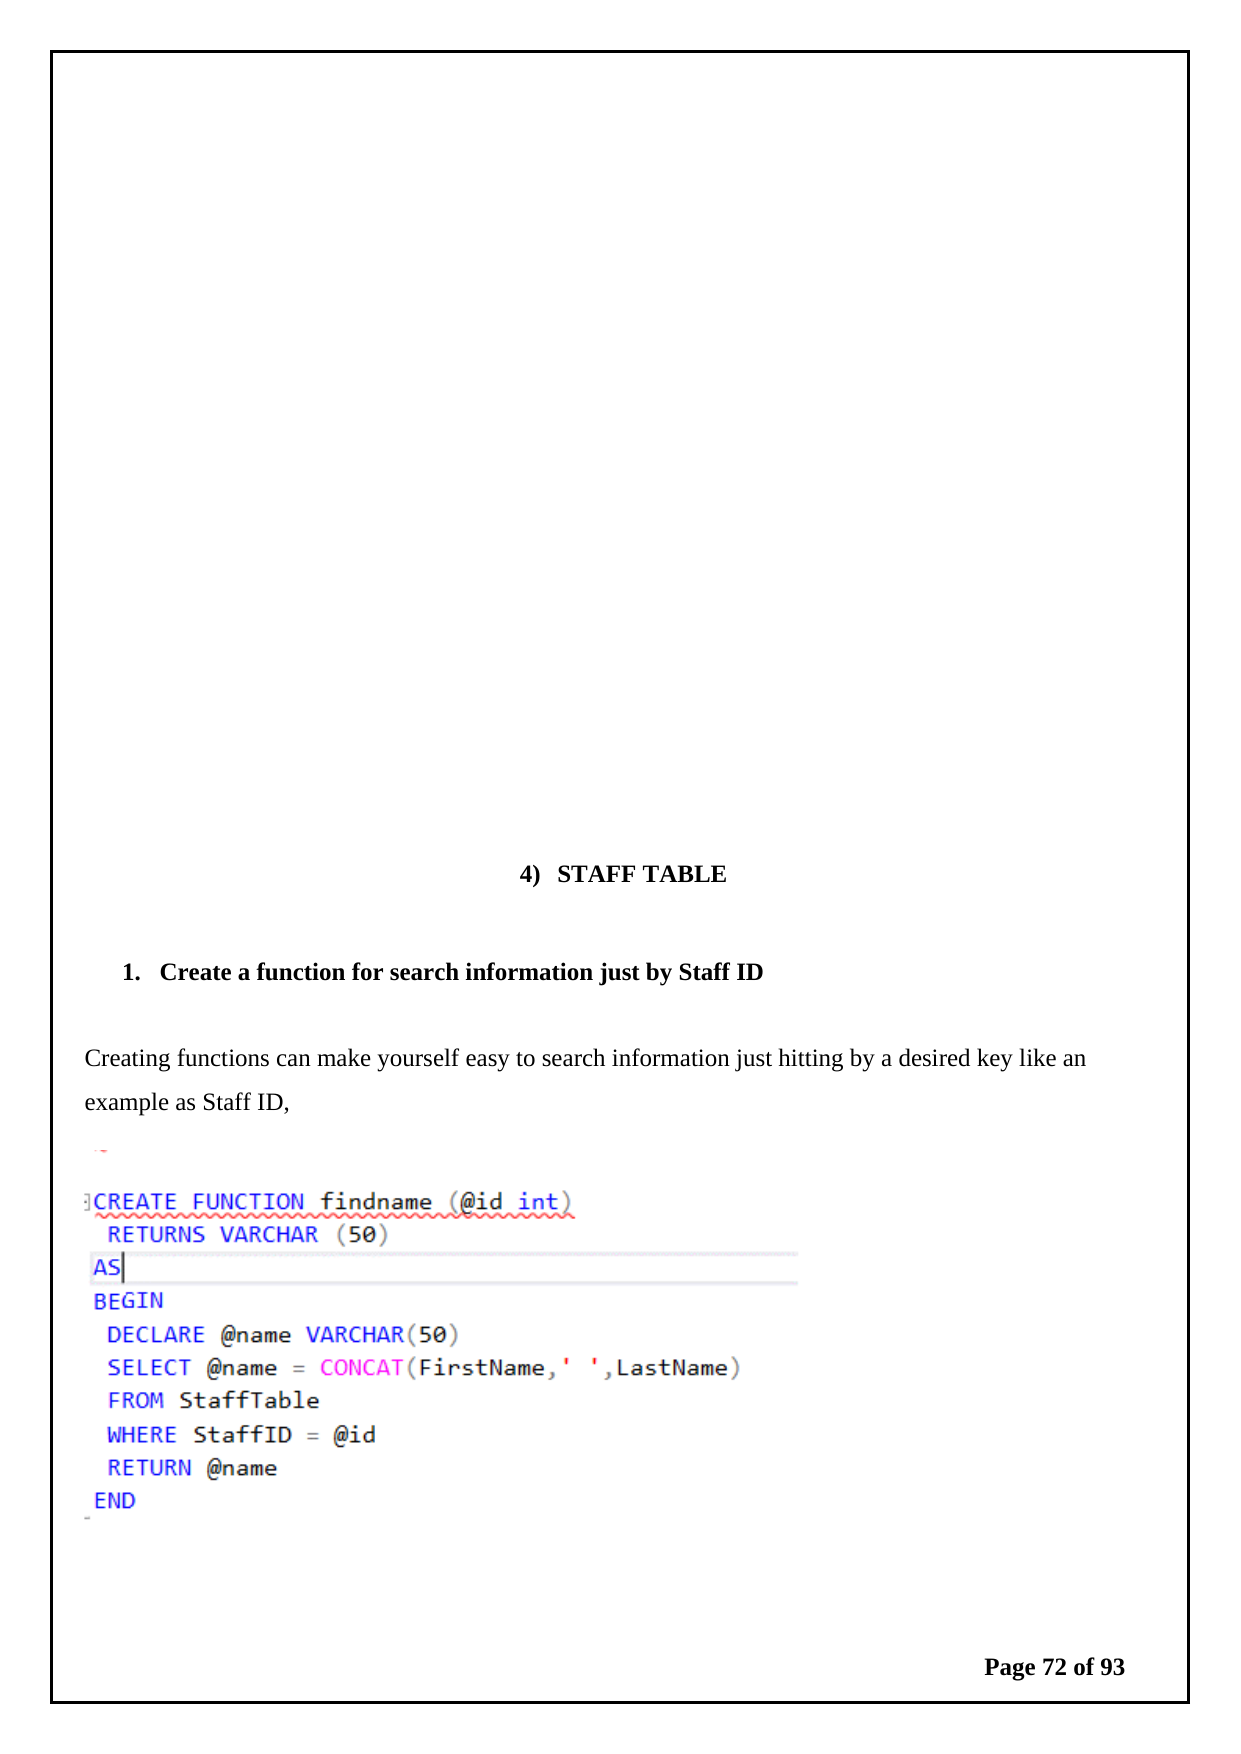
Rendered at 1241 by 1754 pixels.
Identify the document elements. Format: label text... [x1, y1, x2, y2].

picture [84, 1150, 799, 1521]
list Create a function for search information just by Staff ID [122, 957, 1125, 985]
subtitle STAFF TABLE [122, 859, 1125, 888]
text Creating functions can make yourself easy to search information just hitting by a desired key like an example as Staff ID, [84, 1043, 1125, 1115]
